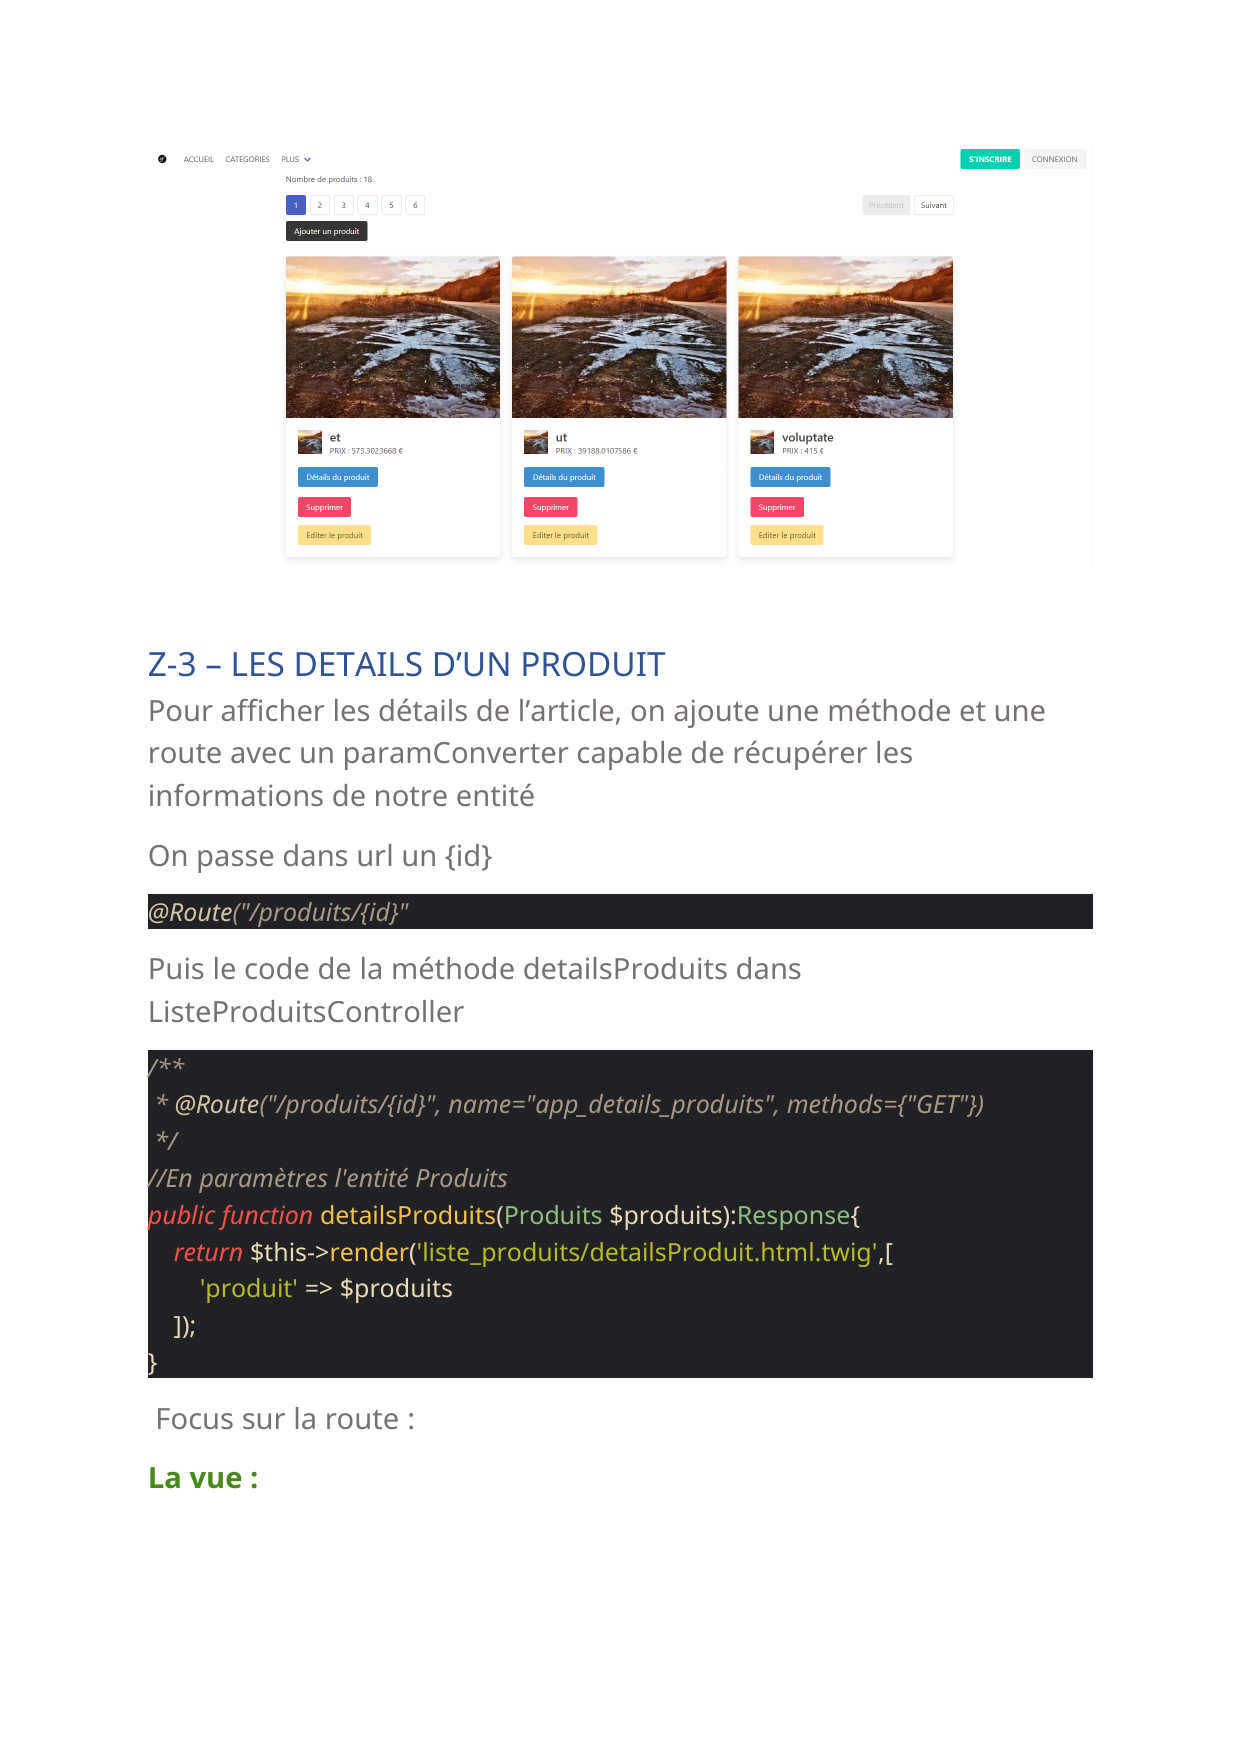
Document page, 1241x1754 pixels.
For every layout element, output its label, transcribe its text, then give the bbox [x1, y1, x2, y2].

text @Route("/produits/{id}" [148, 894, 1093, 929]
subtitle Z-3 – LES DETAILS D’UN PRODUIT [148, 641, 1093, 686]
text La vue : [148, 1457, 1093, 1497]
text Pour afficher les détails de l’article, on ajoute une méthode et une route avec un paramConverter capable de récupérer les informations de notre entité [148, 690, 1093, 815]
text /** * @Route("/produits/{id}", name="app_details_produits", methods={"GET"}) */ //En paramètres l'entité Produits public function detailsProduits(Produits $produits):Response{ return $this->render('liste_produits/detailsProduit.html.twig',[ 'produit' => $produits ]); } [148, 1050, 1093, 1378]
text On passe dans url un {id} [148, 835, 1093, 875]
picture [147, 147, 1093, 571]
text Focus sur la route : [148, 1398, 1093, 1438]
text Puis le code de la méthode detailsProduits dans ListeProduitsController [148, 948, 1093, 1031]
